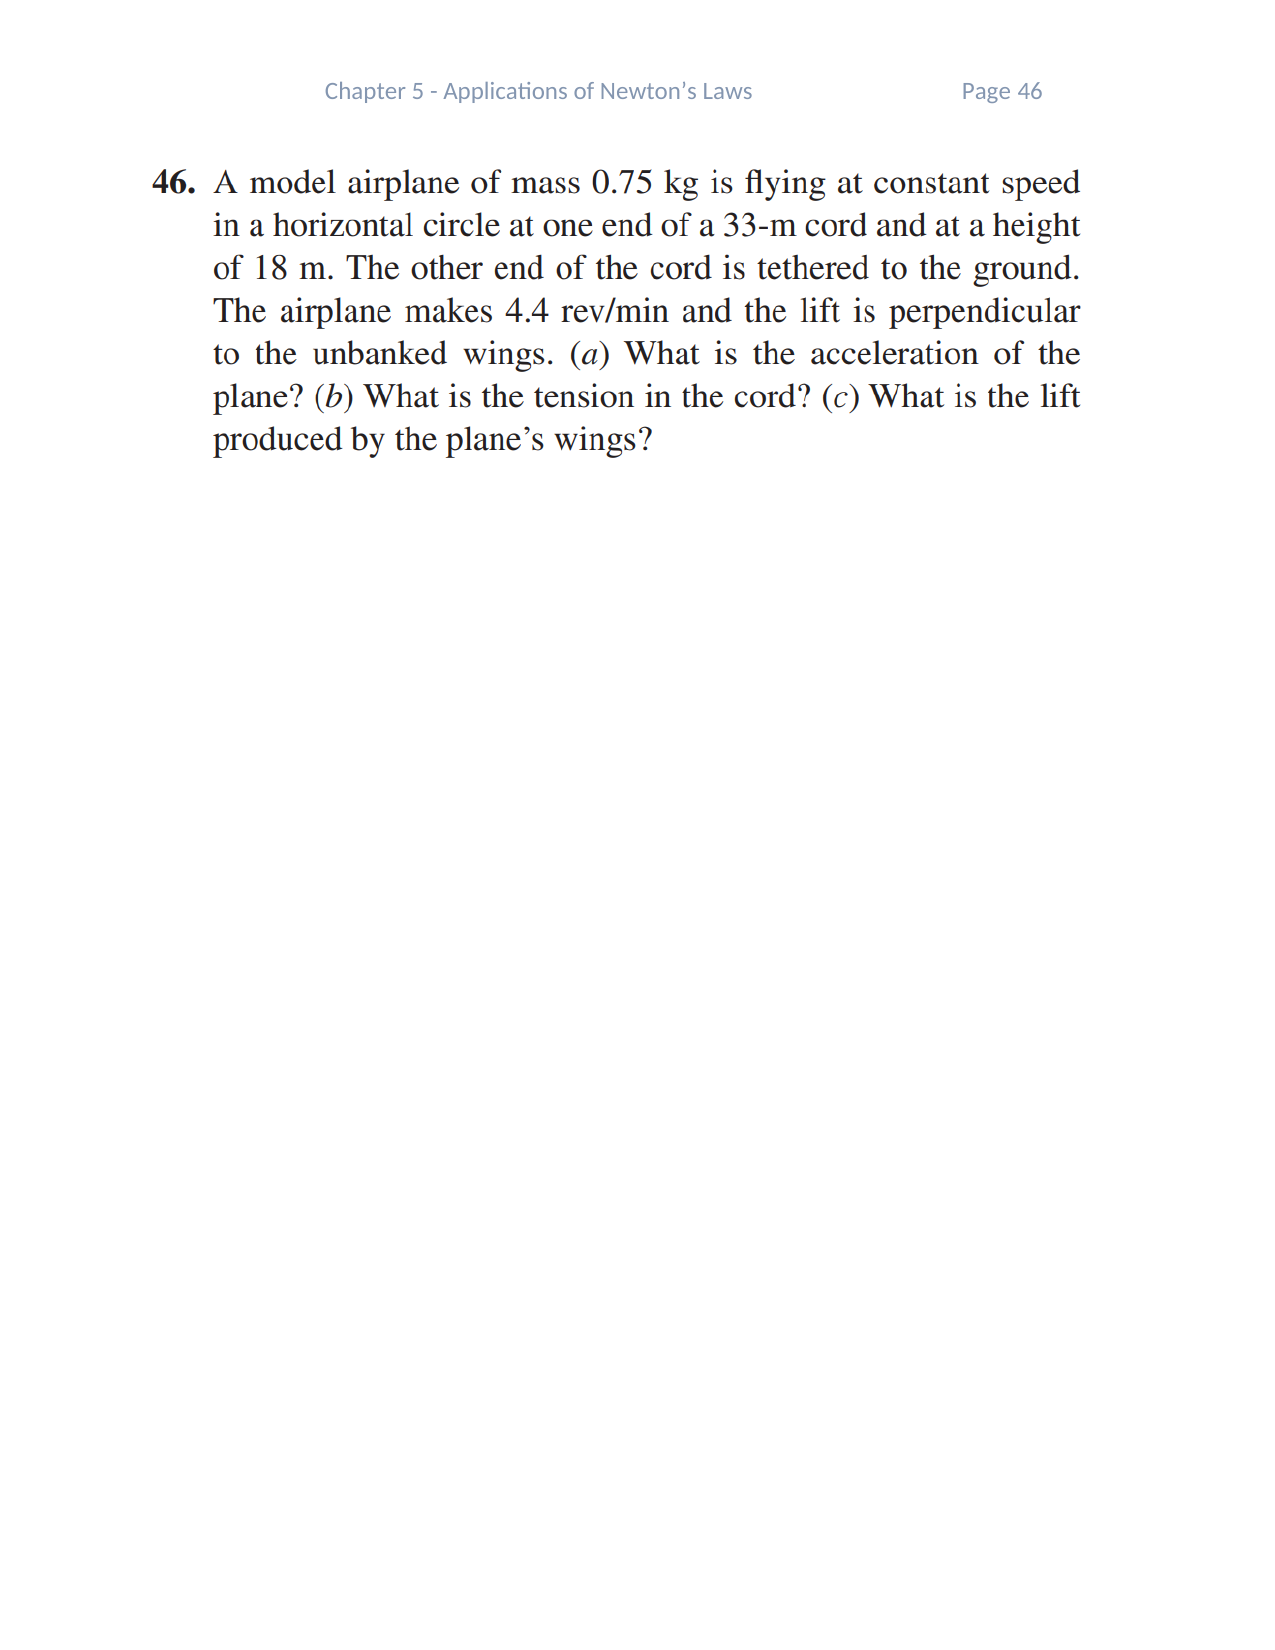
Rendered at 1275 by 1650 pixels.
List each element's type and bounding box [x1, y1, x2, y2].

picture [135, 150, 1110, 465]
